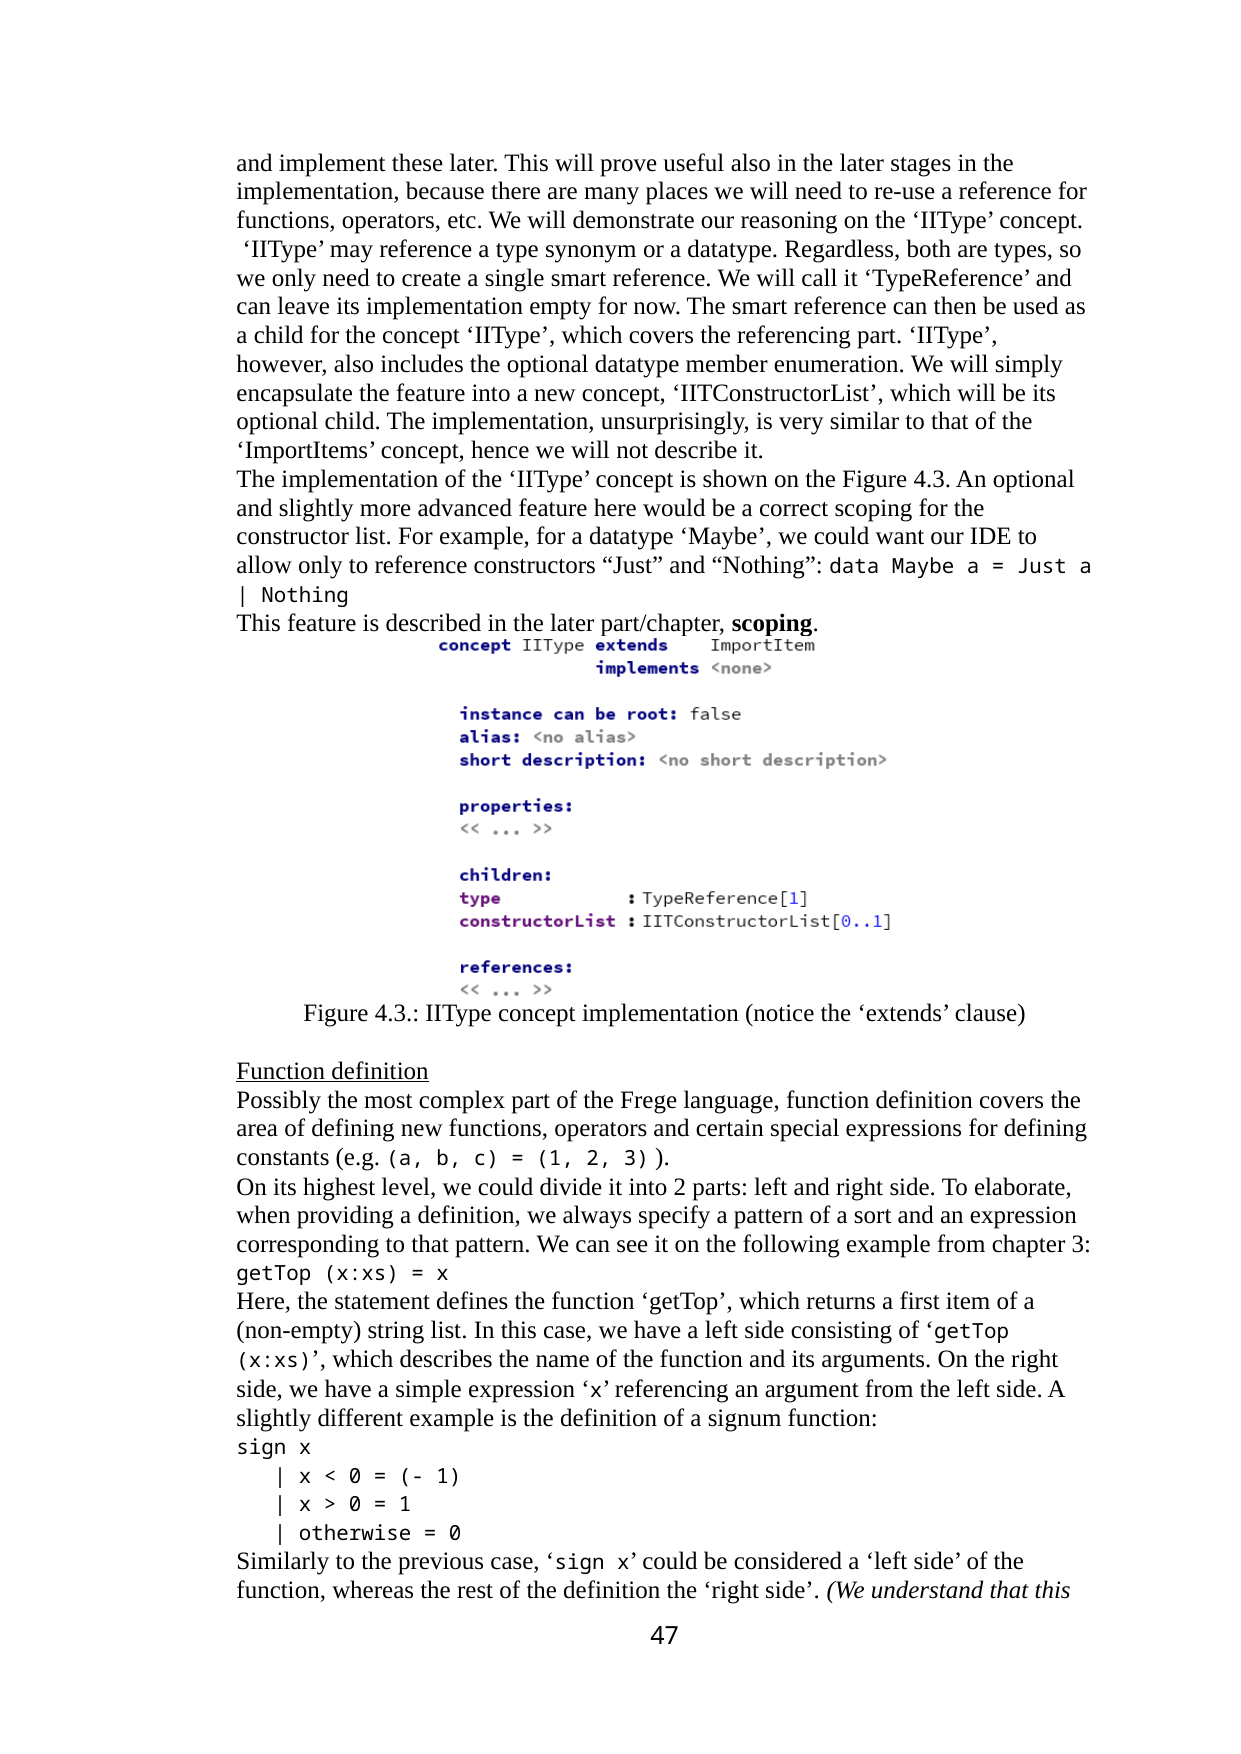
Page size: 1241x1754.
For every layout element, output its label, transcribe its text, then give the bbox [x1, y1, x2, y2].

text Function definition [236, 1056, 1092, 1085]
text ‘IIType’ may reference a type synonym or a datatype. Regardless, both are types, so we only need to create a single smart reference. We will call it ‘TypeReference’ and can leave its implementation empty for now. The smart reference can then be used as a child for the concept ‘IIType’, which covers the referencing part. ‘IIType’, however, also includes the optional datatype member enumeration. We will simply encapsulate the feature into a new concept, ‘IITConstructorList’, which will be its optional child. The implementation, unsurprisingly, is very similar to that of the ‘ImportItems’ concept, hence we will not describe it. [236, 234, 1092, 464]
text This feature is described in the later part/chapter, scoping. [236, 608, 1092, 637]
text Figure 4.3.: IIType concept implementation (notice the ‘extends’ clause) [236, 998, 1092, 1027]
picture [437, 636, 892, 999]
text Possibly the most complex part of the Frege language, function definition covers the area of defining new functions, operators and certain special expressions for defining constants (e.g. (a, b, c) = (1, 2, 3) ). [236, 1085, 1092, 1172]
text The implementation of the ‘IIType’ concept is shown on the Figure 4.3. An optional and slightly more advanced feature here would be a correct scoping for the constructor list. For example, for a datatype ‘Maybe’, we could want our IDE to allow only to reference constructors “Just” and “Nothing”: data Maybe a = Just a | Nothing [236, 464, 1092, 608]
text | x > 0 = 1 [236, 1489, 1092, 1518]
text Here, the statement defines the function ‘getTop’, which returns a first item of a (non-empty) string list. In this case, we have a left side consisting of ‘getTop (x:xs)’, which describes the name of the function and its arguments. On the right side, we have a simple expression ‘x’ referencing an argument from the left side. A slightly different example is the definition of a signum function: [236, 1286, 1092, 1432]
text sign x [236, 1432, 1092, 1461]
text | x < 0 = (- 1) [236, 1461, 1092, 1489]
text getTop (x:xs) = x [236, 1258, 1092, 1286]
text | otherwise = 0 [236, 1518, 1092, 1546]
text On its highest level, we could divide it into 2 parts: left and right side. To elaborate, when providing a definition, we always specify a pattern of a sort and an expression corresponding to that pattern. We can see it on the following example from chapter 3: [236, 1172, 1092, 1258]
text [236, 1546, 1092, 1604]
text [236, 148, 1092, 234]
